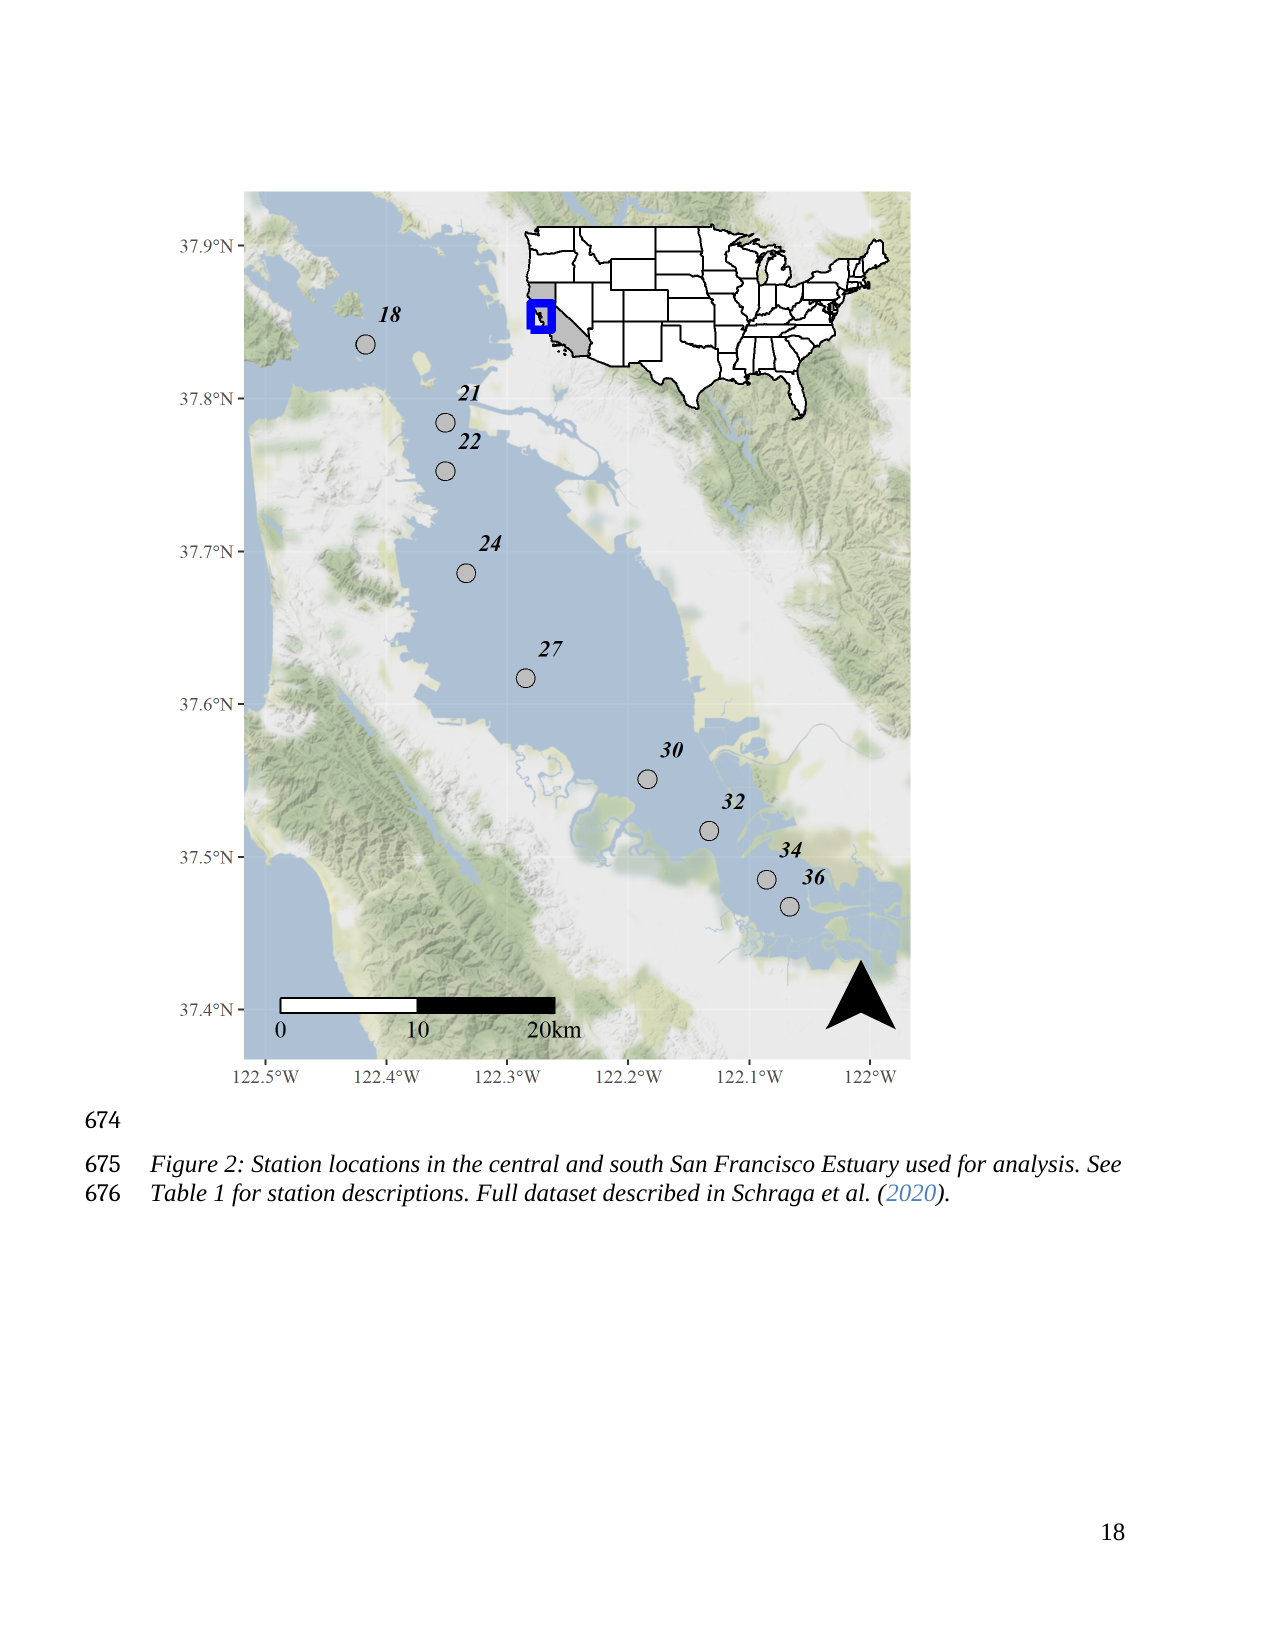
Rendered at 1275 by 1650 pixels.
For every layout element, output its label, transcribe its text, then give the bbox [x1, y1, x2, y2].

picture [168, 150, 922, 1129]
text Figure 2: Station locations in the central and south San Francisco Estuary used for analysis. See Table 1 for station descriptions. Full dataset described in Schraga et al. (2020). [150, 1149, 1125, 1207]
